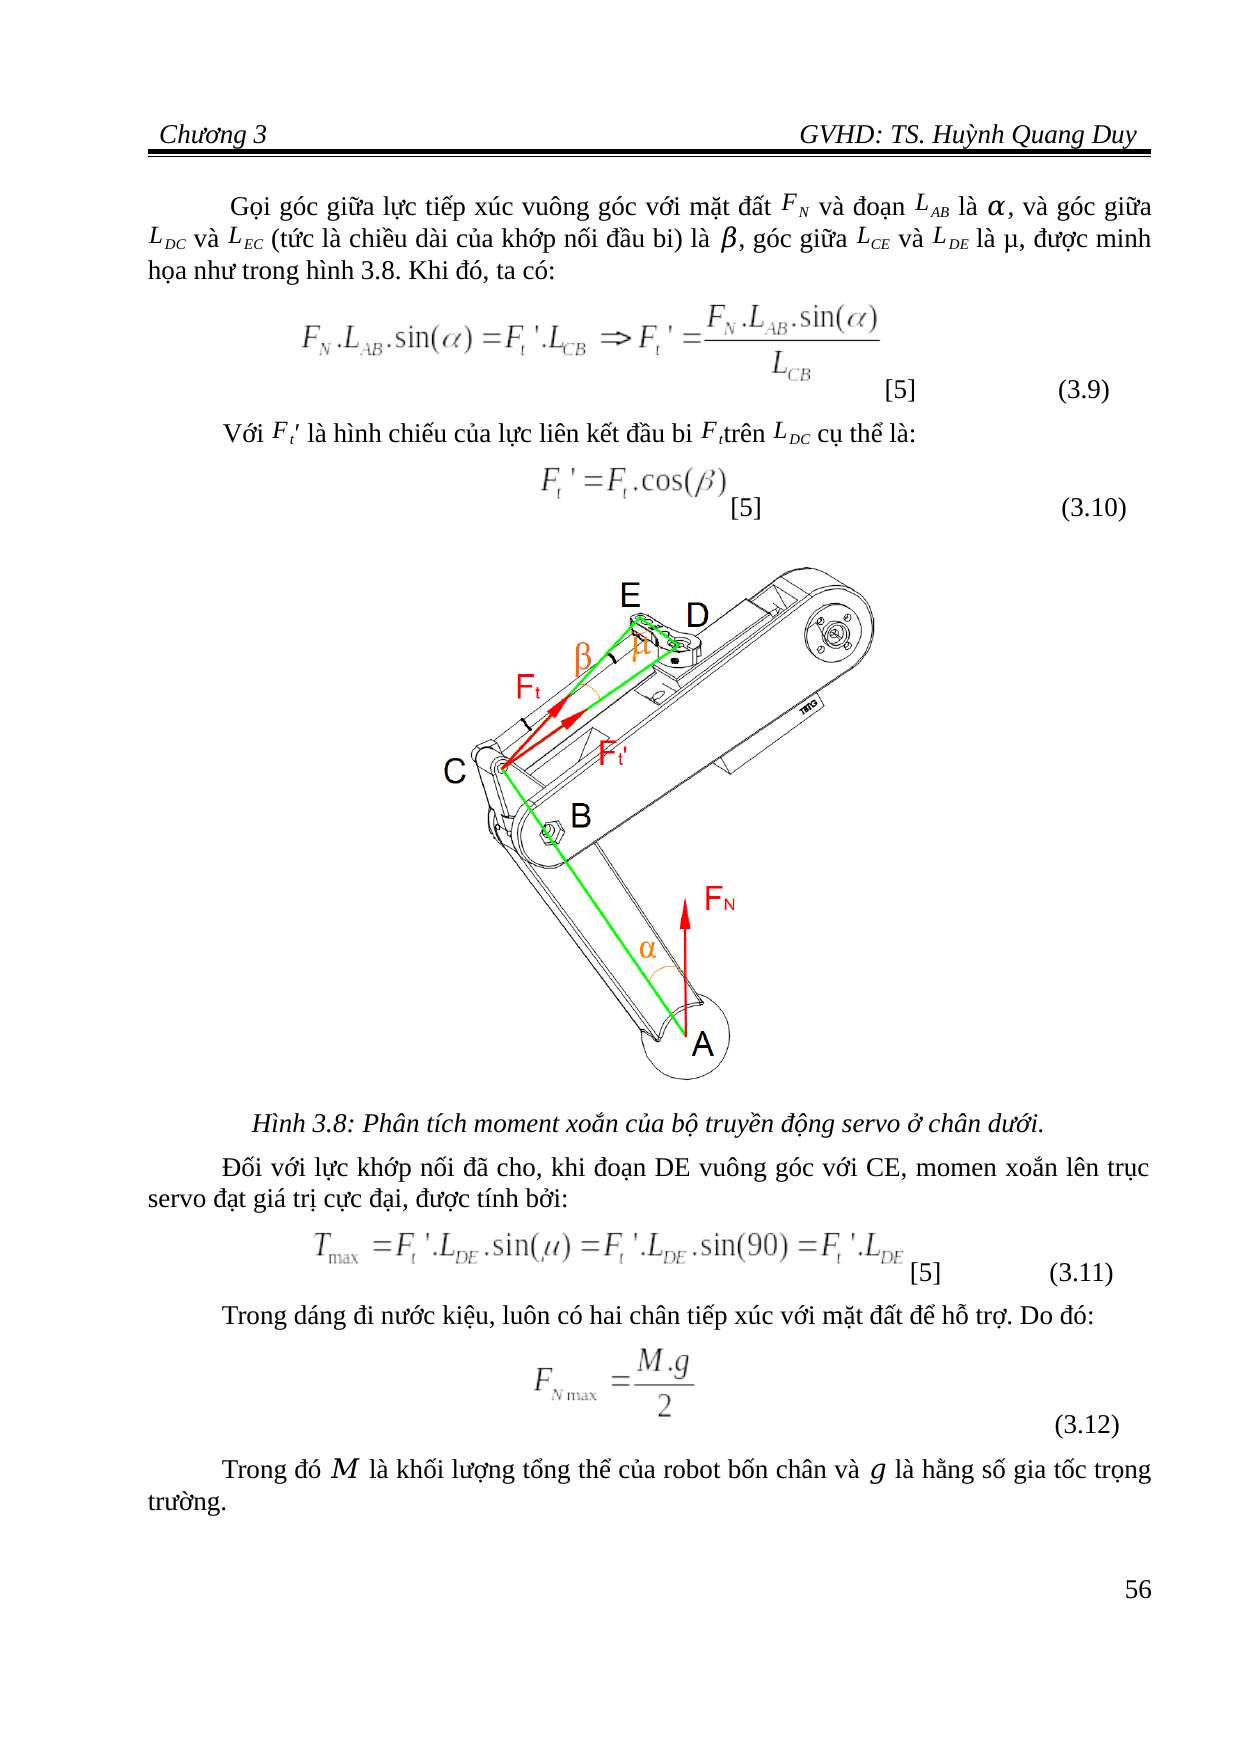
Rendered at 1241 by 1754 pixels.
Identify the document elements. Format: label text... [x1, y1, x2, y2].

text Đối với lực khớp nối đã cho, khi đoạn DE vuông góc với CE, momen xoắn lên trục servo đạt giá trị cực đại, được tính bởi: [148, 1151, 1152, 1213]
text [5] (3.11) [223, 1225, 1152, 1287]
text [5] (3.10) [448, 461, 1152, 522]
picture [411, 534, 889, 1095]
text Trong đó 𝑀 là khối lượng tổng thể của robot bốn chân và 𝑔 là hằng số gia tốc trọng trường. [148, 1452, 1152, 1516]
text Với ′ là hình chiếu của lực liên kết đầu bi trên cụ thể là: [148, 417, 1152, 448]
text Gọi góc giữa lực tiếp xúc vuông góc với mặt đất và đoạn là 𝛼, và góc giữa và (tức là chiều dài của khớp nối đầu bi) là 𝛽, góc giữa và là µ, được minh họa như trong hình 3.8. Khi đó, ta có: [148, 188, 1152, 285]
text (3.12) [148, 1343, 1152, 1439]
text Hình 3.8: Phân tích moment xoắn của bộ truyền động servo ở chân dưới. [148, 1107, 1152, 1138]
text [5] (3.9) [223, 297, 1152, 404]
text Trong dáng đi nước kiệu, luôn có hai chân tiếp xúc với mặt đất để hỗ trợ. Do đó: [148, 1299, 1152, 1330]
